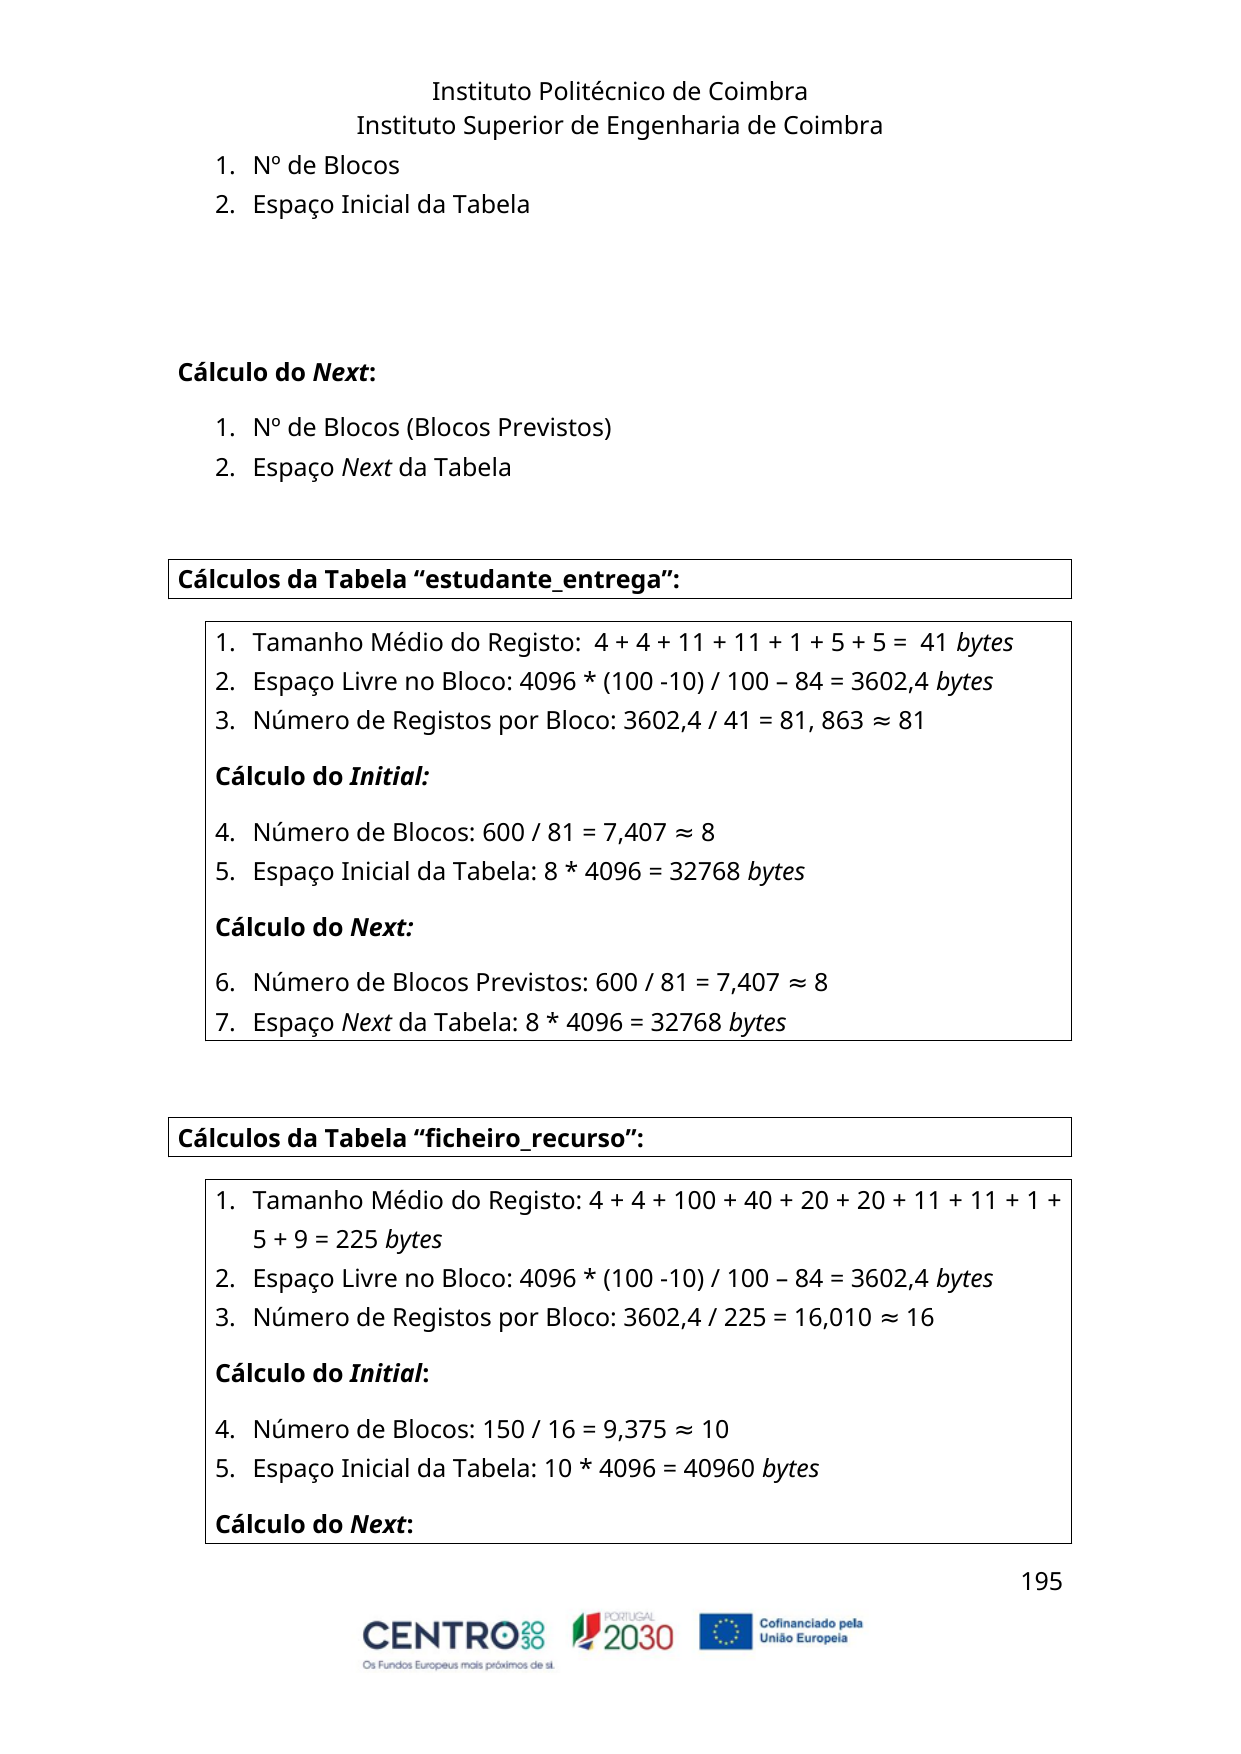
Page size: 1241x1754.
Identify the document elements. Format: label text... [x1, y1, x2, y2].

text Cálculos da Tabela “estudante_entrega”: [169, 560, 1071, 598]
text Cálculo do Next: [206, 1503, 1071, 1543]
list Espaço Livre no Bloco: 4096 * (100 -10) / 100 – 84 = 3602,4 bytes [206, 660, 1071, 697]
list Tamanho Médio do Registo: 4 + 4 + 11 + 11 + 1 + 5 + 5 = 41 bytes [206, 622, 1071, 658]
list Espaço Livre no Bloco: 4096 * (100 -10) / 100 – 84 = 3602,4 bytes [206, 1258, 1071, 1295]
list Espaço Inicial da Tabela: 10 * 4096 = 40960 bytes [206, 1448, 1071, 1485]
text Cálculo do Next: [177, 354, 1063, 388]
list Espaço Inicial da Tabela: 8 * 4096 = 32768 bytes [206, 850, 1071, 887]
picture [349, 1597, 891, 1681]
list Tamanho Médio do Registo: 4 + 4 + 100 + 40 + 20 + 20 + 11 + 11 + 1 + 5 + 9 = 225 bytes [206, 1180, 1071, 1256]
list Número de Blocos: 150 / 16 = 9,375 ≈ 10 [206, 1408, 1071, 1446]
list Nº de Blocos (Blocos Previstos) [215, 410, 1063, 444]
text Cálculo do Initial: [206, 1353, 1071, 1390]
text Cálculo do Next: [206, 906, 1071, 943]
text Cálculo do Initial: [206, 755, 1071, 792]
list Número de Registos por Bloco: 3602,4 / 225 = 16,010 ≈ 16 [206, 1297, 1071, 1334]
list Número de Registos por Bloco: 3602,4 / 41 = 81, 863 ≈ 81 [206, 699, 1071, 737]
list Espaço Next da Tabela [215, 449, 1063, 483]
list Número de Blocos: 600 / 81 = 7,407 ≈ 8 [206, 811, 1071, 848]
list Espaço Inicial da Tabela [215, 187, 1063, 221]
list Espaço Next da Tabela: 8 * 4096 = 32768 bytes [206, 1001, 1071, 1040]
list Número de Blocos Previstos: 600 / 81 = 7,407 ≈ 8 [206, 962, 1071, 999]
list Nº de Blocos [215, 148, 1063, 182]
text Cálculos da Tabela “ficheiro_recurso”: [169, 1118, 1071, 1156]
